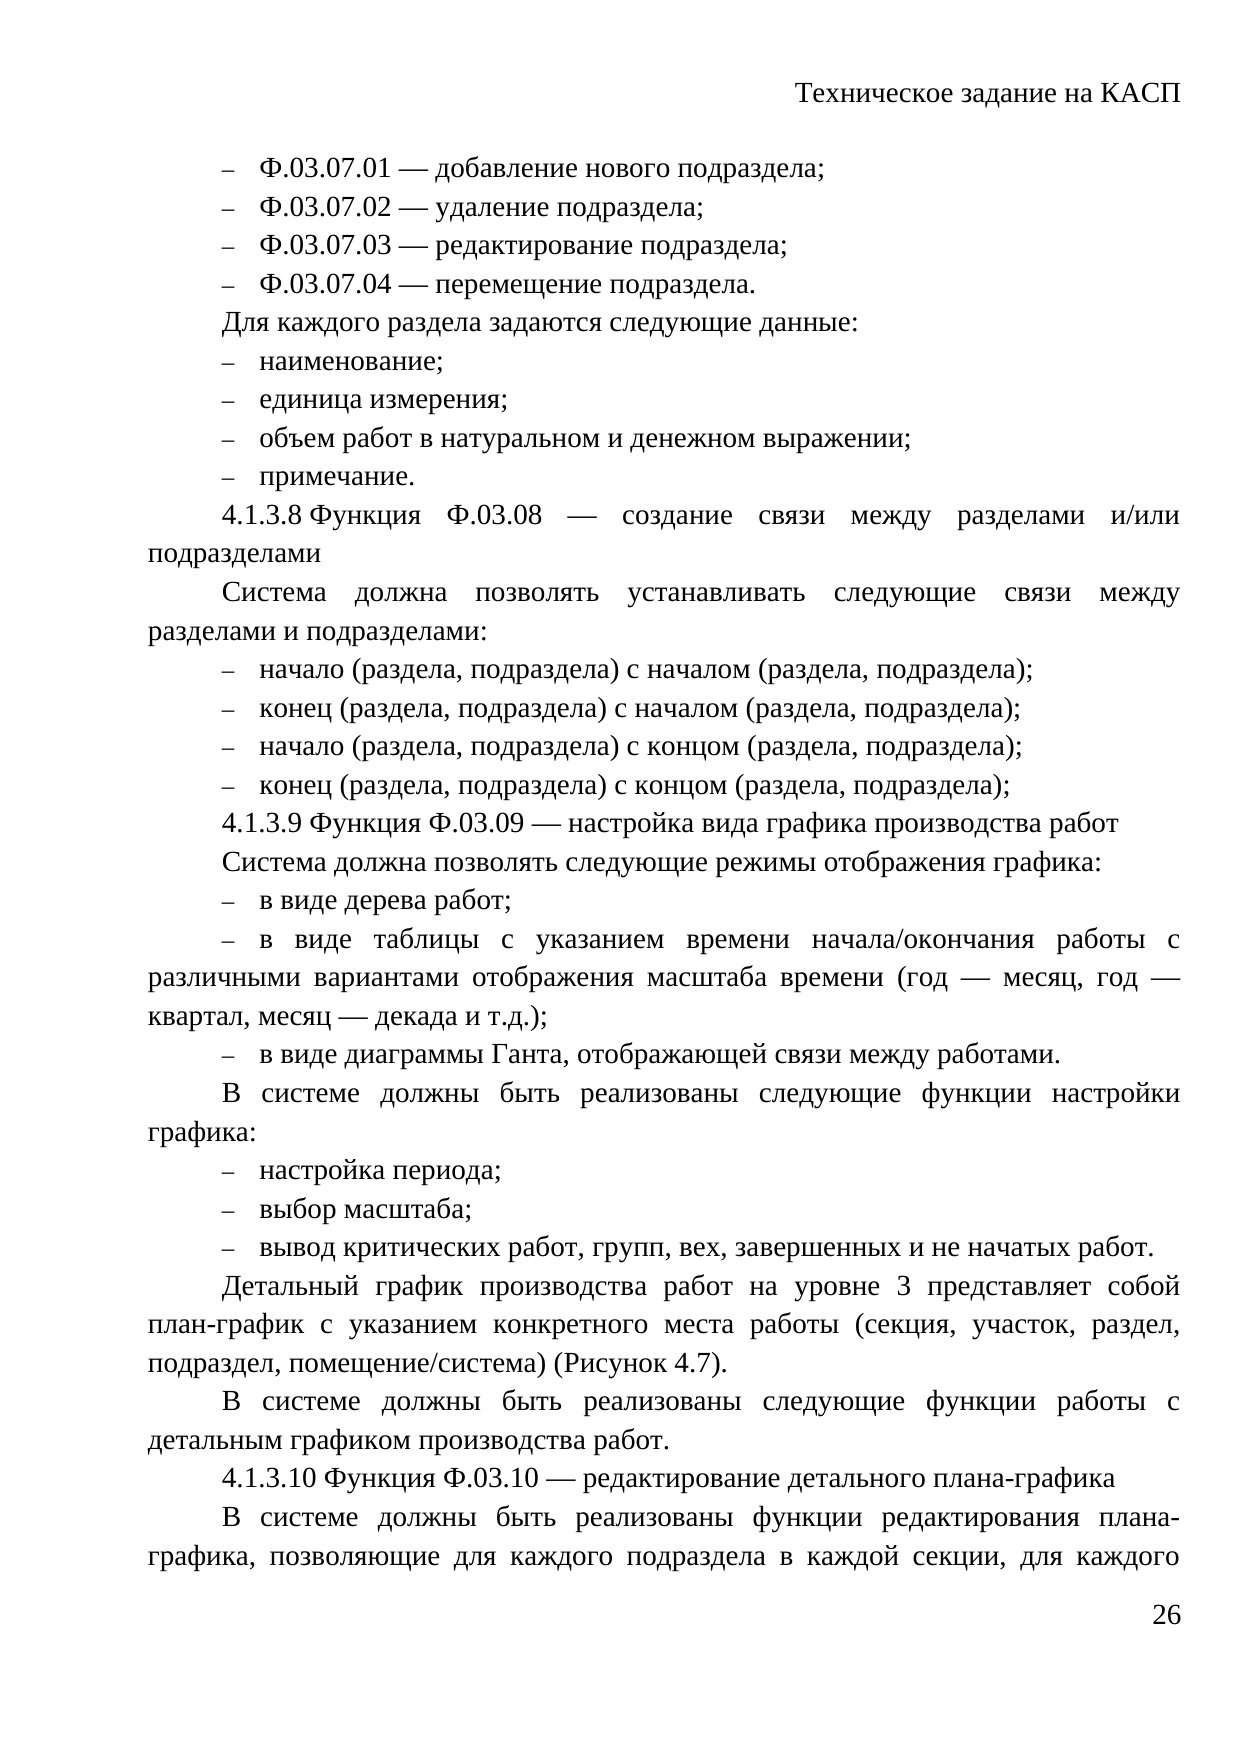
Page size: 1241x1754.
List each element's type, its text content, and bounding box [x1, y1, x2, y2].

text в виде диаграммы Ганта, отображающей связи между работами. [148, 1037, 1181, 1070]
text конец (раздела, подраздела) с началом (раздела, подраздела); [148, 690, 1181, 723]
text примечание. [148, 458, 1181, 492]
text выбор масштаба; [148, 1191, 1181, 1224]
text В системе должны быть реализованы следующие функции настройки графика: [148, 1075, 1181, 1147]
text настройка периода; [148, 1152, 1181, 1186]
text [148, 1499, 1181, 1571]
text единица измерения; [148, 381, 1181, 415]
text Ф.03.07.02 — удаление подраздела; [148, 189, 1181, 222]
text В системе должны быть реализованы следующие функции работы с детальным графиком производства работ. [148, 1383, 1181, 1456]
text начало (раздела, подраздела) с началом (раздела, подраздела); [148, 651, 1181, 685]
subtitle Функция Ф.03.10 — редактирование детального плана-графика [148, 1461, 1181, 1494]
subtitle Функция Ф.03.09 — настройка вида графика производства работ [148, 805, 1181, 839]
text Ф.03.07.04 — перемещение подраздела. [148, 266, 1181, 299]
text Система должна позволять устанавливать следующие связи между разделами и подразделами: [148, 574, 1181, 646]
text объем работ в натуральном и денежном выражении; [148, 420, 1181, 453]
text Ф.03.07.01 — добавление нового подраздела; [148, 150, 1181, 184]
text начало (раздела, подраздела) с концом (раздела, подраздела); [148, 728, 1181, 762]
text Ф.03.07.03 — редактирование подраздела; [148, 227, 1181, 261]
text вывод критических работ, групп, вех, завершенных и не начатых работ. [148, 1229, 1181, 1263]
text Для каждого раздела задаются следующие данные: [148, 304, 1181, 338]
text Детальный график производства работ на уровне 3 представляет собой план-график с указанием конкретного места работы (секция, участок, раздел, подраздел, помещение/система) (Рисунок 4.7). [148, 1268, 1181, 1378]
text наименование; [148, 343, 1181, 376]
text в виде дерева работ; [148, 882, 1181, 916]
text конец (раздела, подраздела) с концом (раздела, подраздела); [148, 767, 1181, 800]
text Система должна позволять следующие режимы отображения графика: [148, 844, 1181, 877]
text в виде таблицы с указанием времени начала/окончания работы с различными вариантами отображения масштаба времени (год — месяц, год — квартал, месяц — декада и т.д.); [148, 921, 1181, 1032]
subtitle Функция Ф.03.08 — создание связи между разделами и/или подразделами [148, 497, 1181, 569]
